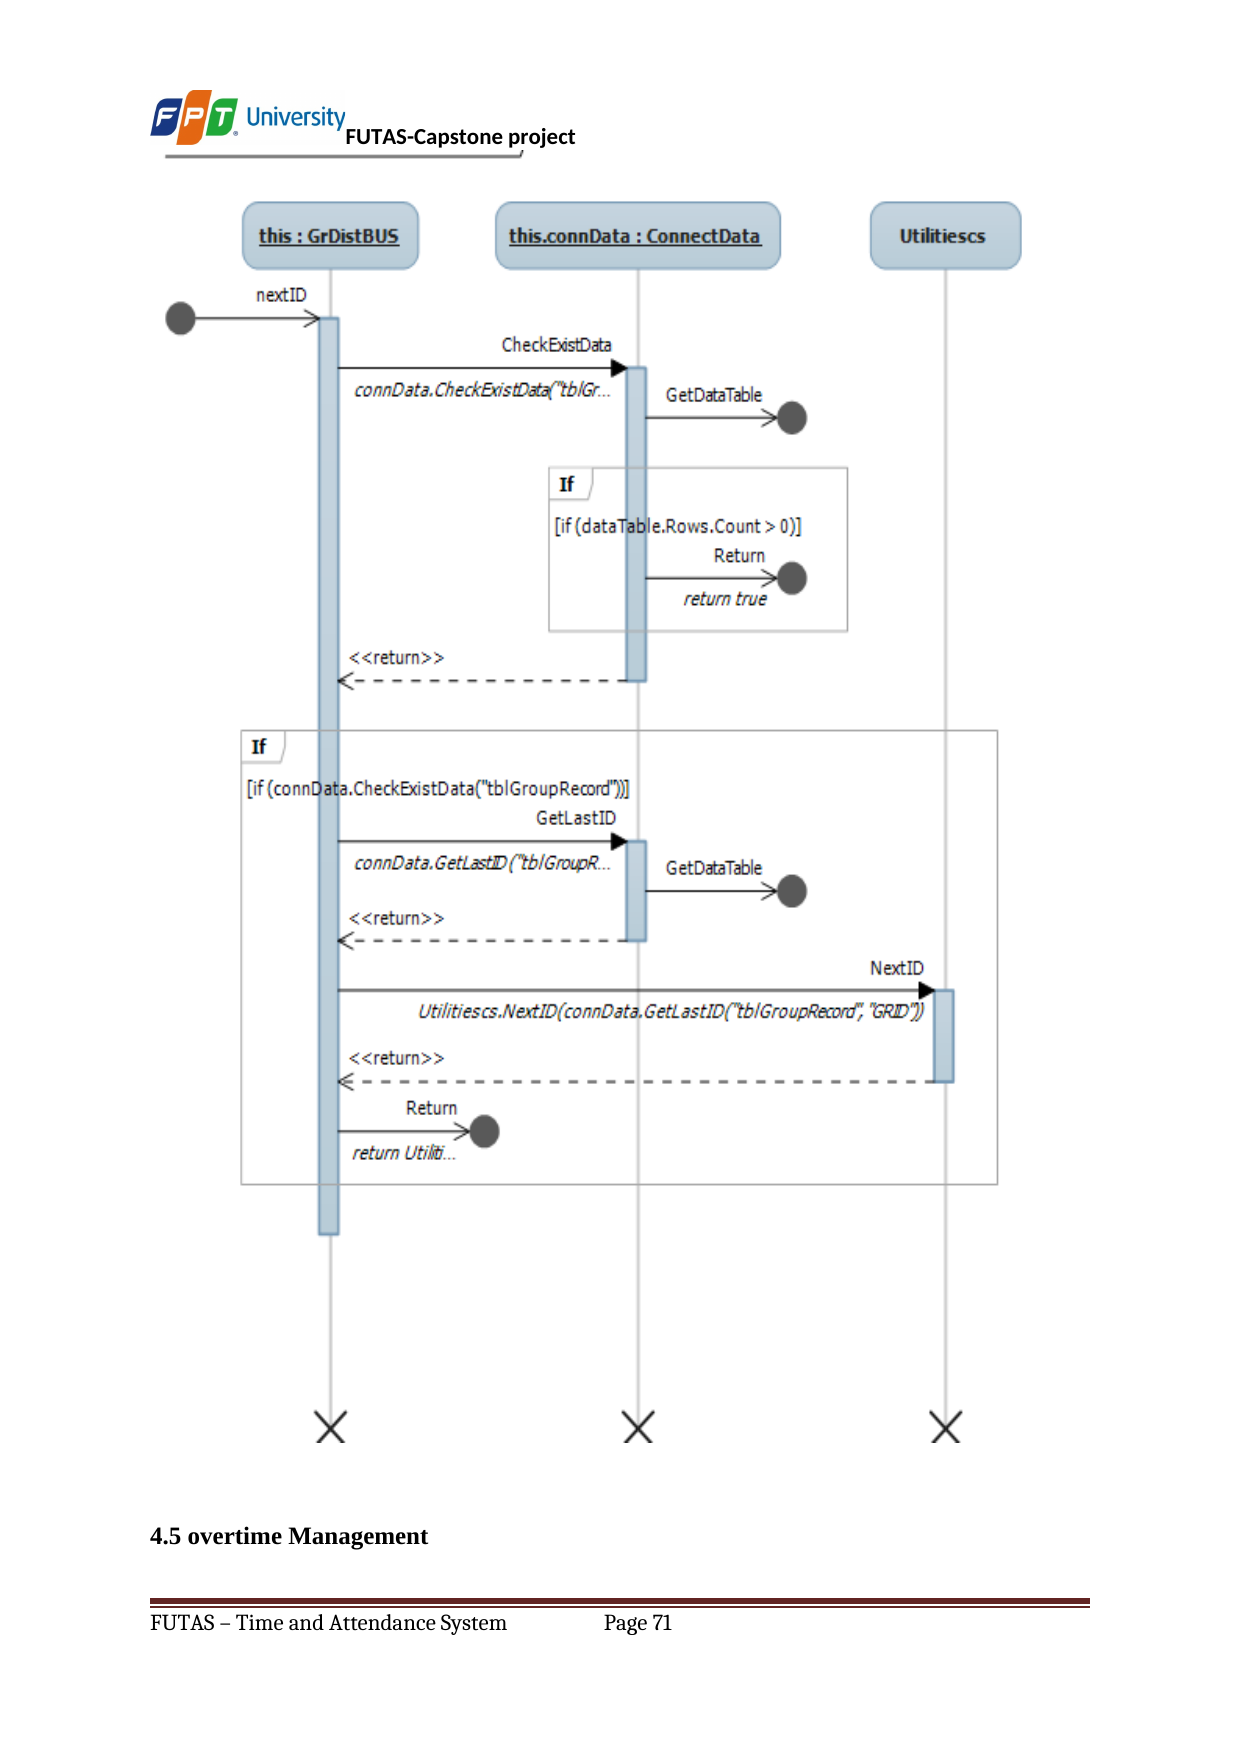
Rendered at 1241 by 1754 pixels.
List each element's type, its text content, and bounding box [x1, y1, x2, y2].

text 4.5 overtime Management [150, 1521, 1090, 1550]
picture [150, 150, 1047, 1443]
picture [150, 90, 346, 145]
